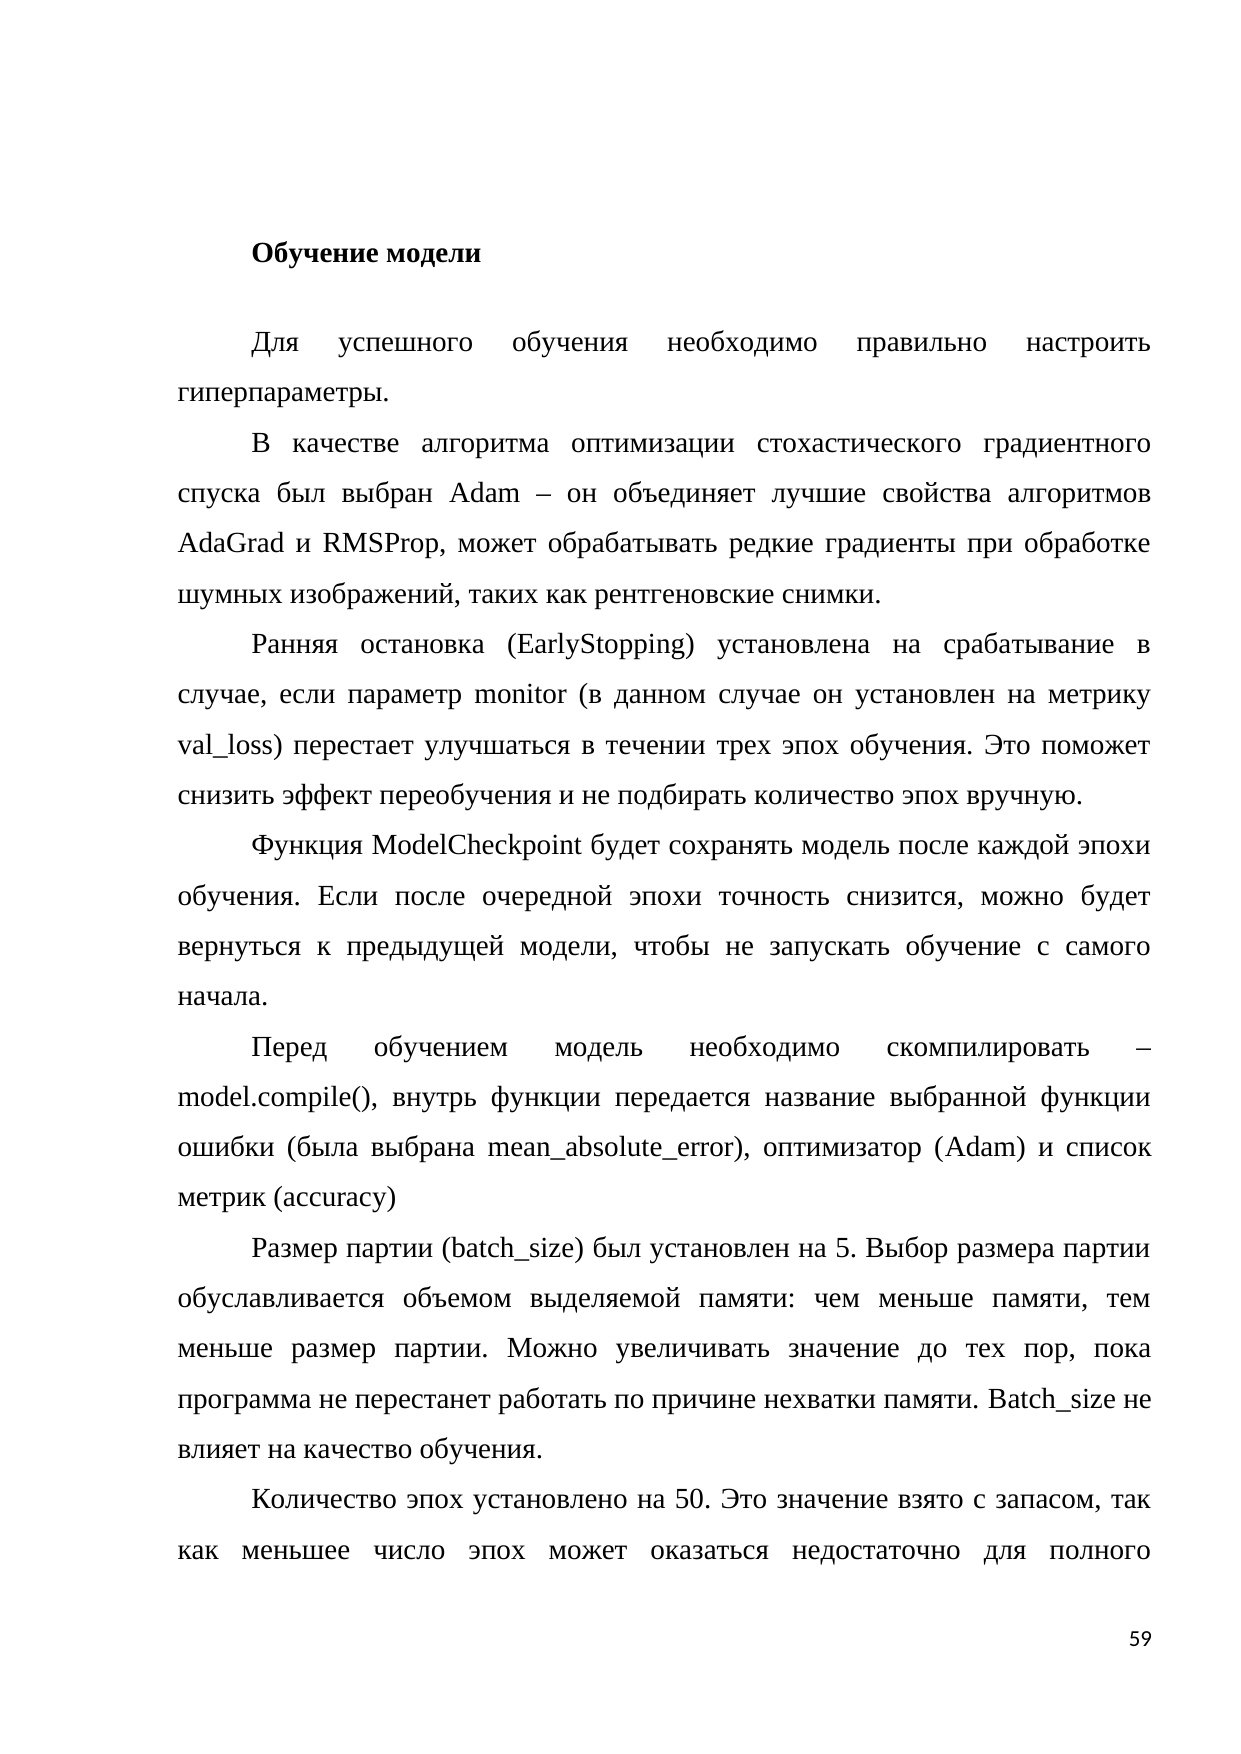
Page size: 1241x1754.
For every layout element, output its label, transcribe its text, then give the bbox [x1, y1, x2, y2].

text Перед обучением модель необходимо скомпилировать – model.compile(), внутрь функции передается название выбранной функции ошибки (была выбрана mean_absolute_error), оптимизатор (Adam) и список метрик (accuracy) [177, 1029, 1152, 1213]
text Для успешного обучения необходимо правильно настроить гиперпараметры. [177, 324, 1152, 408]
text Размер партии (batch_size) был установлен на 5. Выбор размера партии обуславливается объемом выделяемой памяти: чем меньше памяти, тем меньше размер партии. Можно увеличивать значение до тех пор, пока программа не перестанет работать по причине нехватки памяти. Batch_size не влияет на качество обучения. [177, 1230, 1152, 1465]
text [177, 1481, 1152, 1565]
text Функция ModelCheckpoint будет сохранять модель после каждой эпохи обучения. Если после очередной эпохи точность снизится, можно будет вернуться к предыдущей модели, чтобы не запускать обучение с самого начала. [177, 827, 1152, 1012]
text В качестве алгоритма оптимизации стохастического градиентного спуска был выбран Adam – он объединяет лучшие свойства алгоритмов AdaGrad и RMSProp, может обрабатывать редкие градиенты при обработке шумных изображений, таких как рентгеновские снимки. [177, 425, 1152, 609]
text Ранняя остановка (EarlyStopping) установлена на срабатывание в случае, если параметр monitor (в данном случае он установлен на метрику val_loss) перестает улучшаться в течении трех эпох обучения. Это поможет снизить эффект переобучения и не подбирать количество эпох вручную. [177, 626, 1152, 811]
subtitle Обучение модели [177, 235, 1152, 269]
